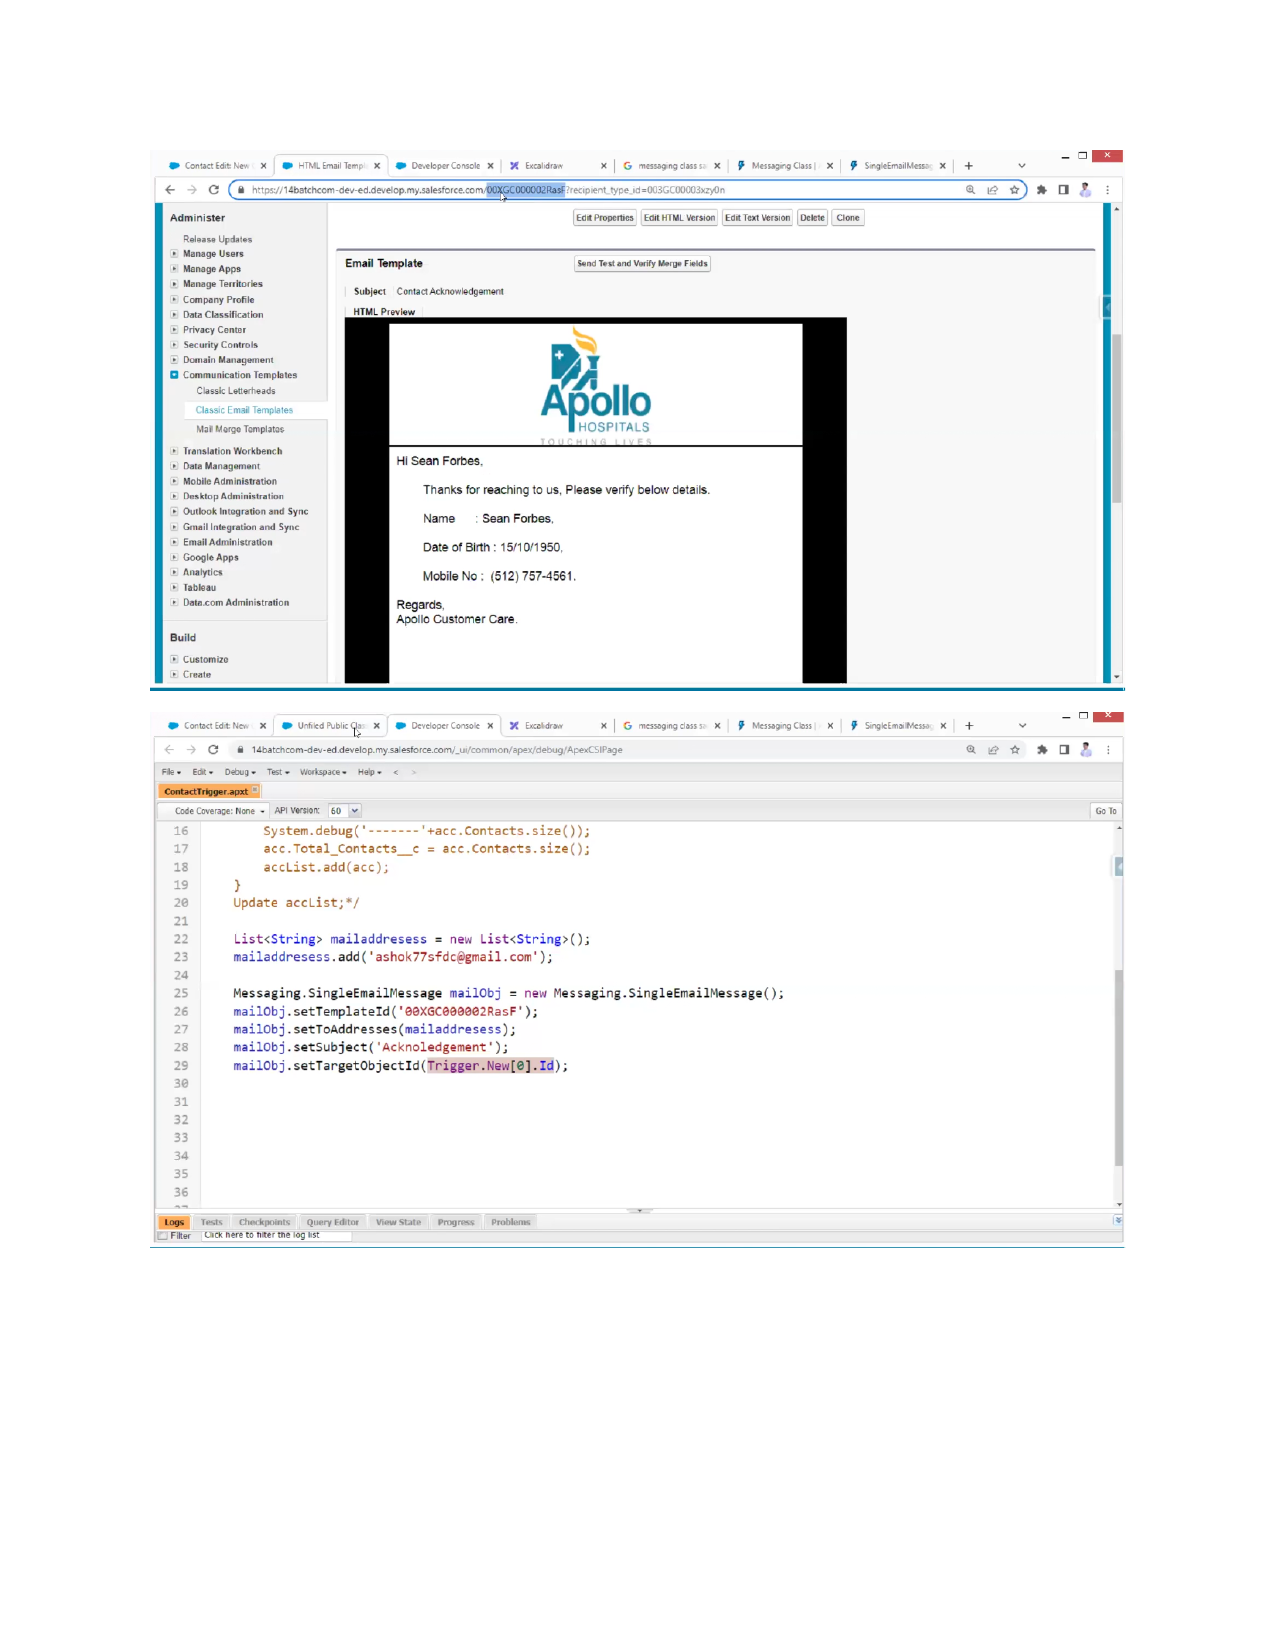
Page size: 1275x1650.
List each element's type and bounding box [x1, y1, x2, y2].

picture [150, 712, 1125, 1248]
picture [150, 150, 1125, 687]
